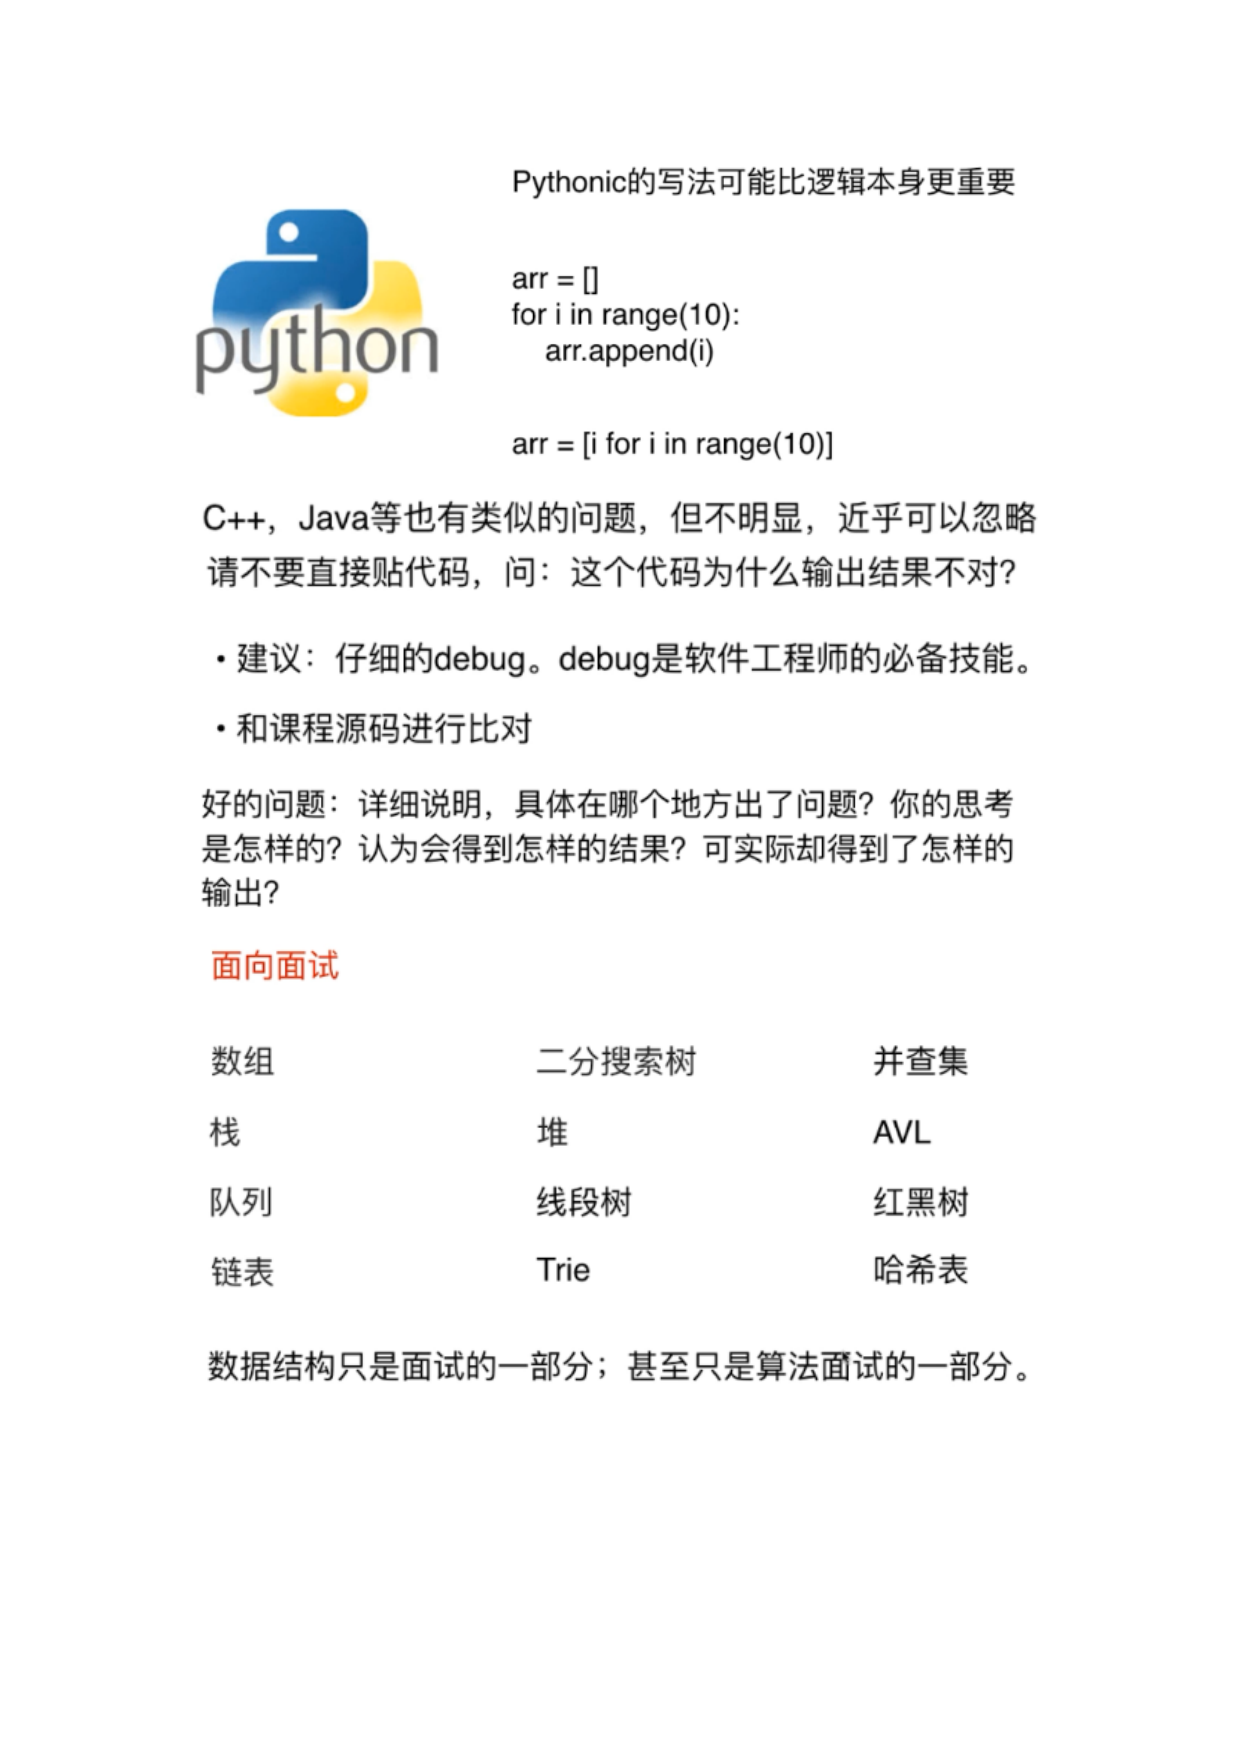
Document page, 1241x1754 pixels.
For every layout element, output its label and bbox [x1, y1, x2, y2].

picture [187, 552, 1053, 754]
picture [187, 162, 1052, 486]
picture [187, 779, 1052, 910]
picture [187, 487, 1053, 538]
picture [187, 942, 1053, 1394]
